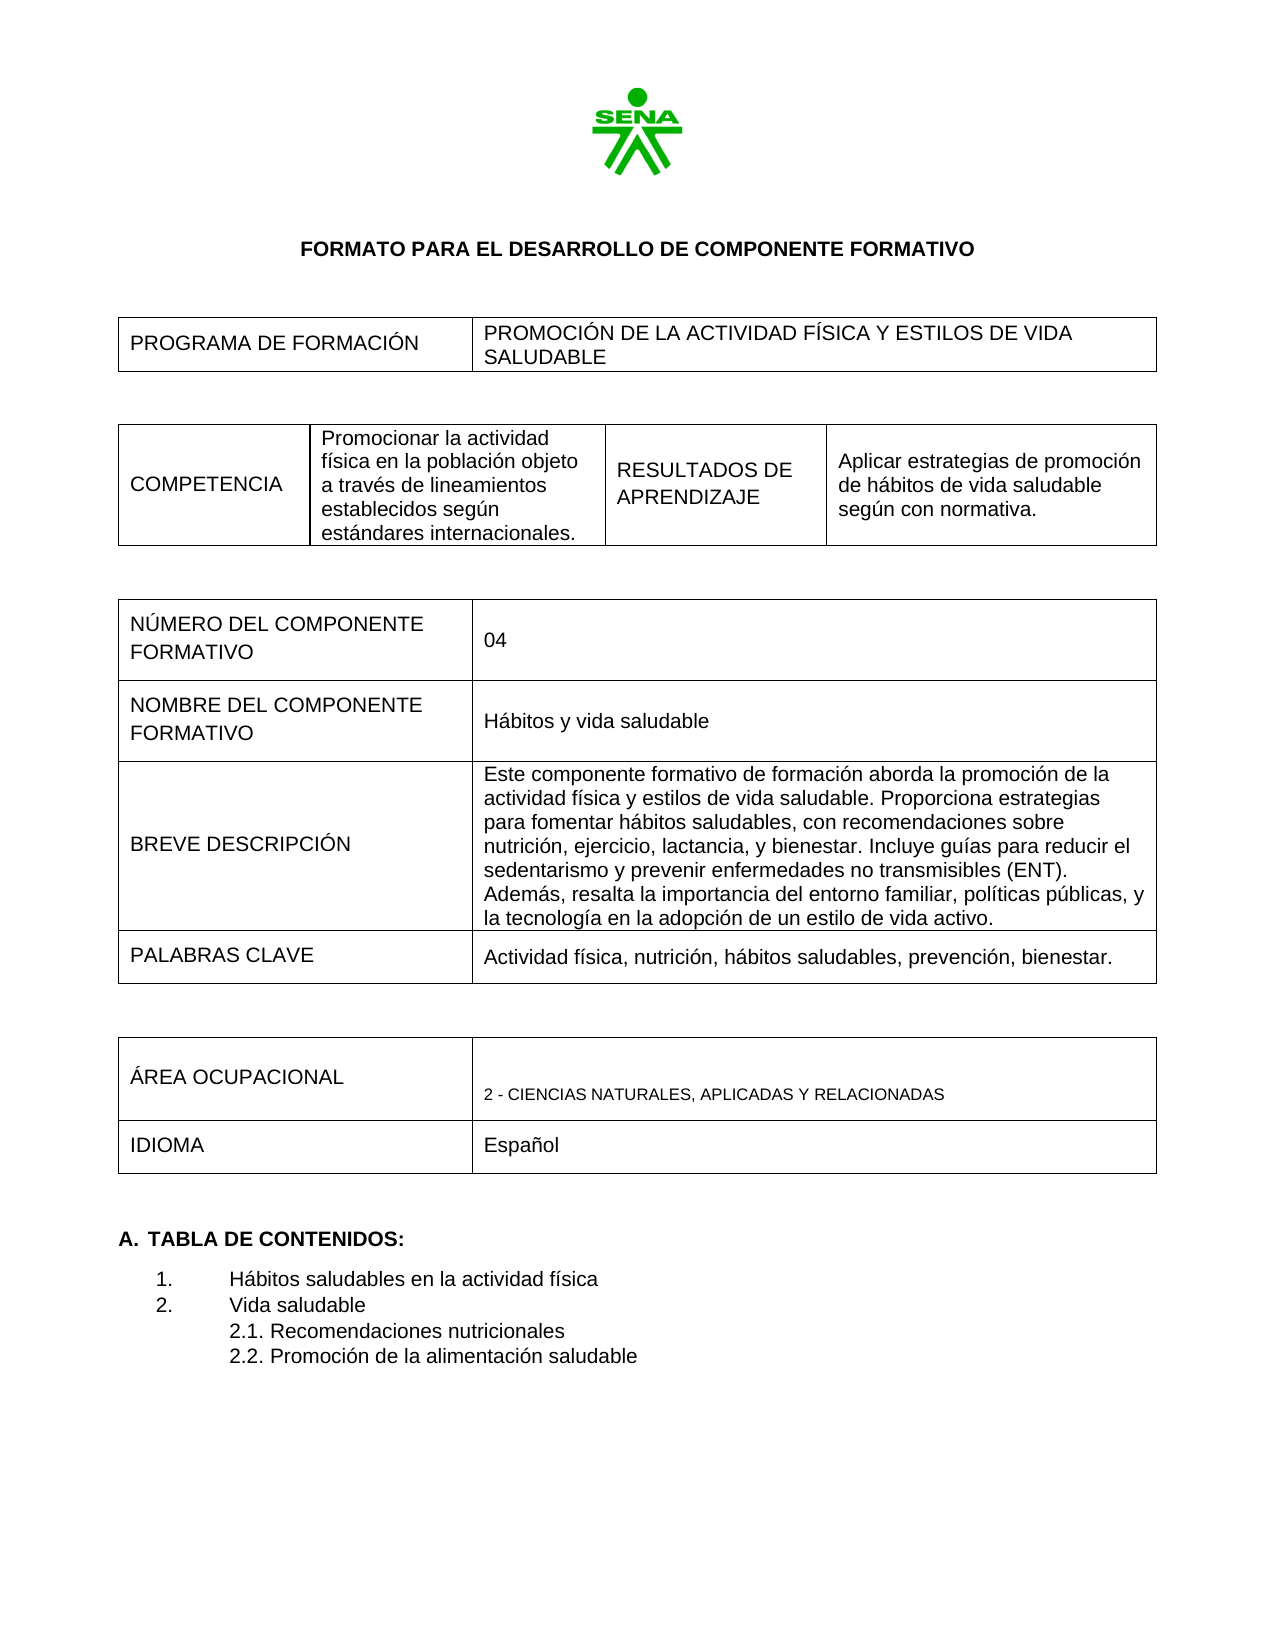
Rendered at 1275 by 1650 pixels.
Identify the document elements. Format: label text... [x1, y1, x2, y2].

table_header COMPETENCIA [119, 425, 309, 545]
table_cell PALABRAS CLAVE [119, 931, 472, 983]
table_header Aplicar estrategias de promoción de hábitos de vida saludable según con normativa. [827, 425, 1156, 545]
list Recomendaciones nutricionales [229, 1318, 1157, 1342]
list Promoción de la alimentación saludable [229, 1344, 1157, 1368]
table_cell Hábitos y vida saludable [473, 681, 1156, 761]
list Vida saludable [156, 1293, 1157, 1317]
table_header ÁREA OCUPACIONAL [119, 1038, 472, 1120]
table_header PROGRAMA DE FORMACIÓN [119, 318, 472, 371]
table_header 04 [473, 600, 1156, 680]
table_header PROMOCIÓN DE LA ACTIVIDAD FÍSICA Y ESTILOS DE VIDA SALUDABLE [473, 318, 1156, 371]
table_header RESULTADOS DE APRENDIZAJE [606, 425, 826, 545]
table_cell Español [473, 1121, 1156, 1173]
table_cell Actividad física, nutrición, hábitos saludables, prevención, bienestar. [473, 931, 1156, 983]
table_cell Este componente formativo de formación aborda la promoción de la actividad física y estilos de vida saludable. Proporciona estrategias para fomentar hábitos saludables, con recomendaciones sobre nutrición, ejercicio, lactancia, y bienestar. Incluye guías para reducir el sedentarismo y prevenir enfermedades no transmisibles (ENT). Además, resalta la importancia del entorno familiar, políticas públicas, y la tecnología en la adopción de un estilo de vida activo. [473, 762, 1156, 929]
picture [592, 87, 683, 176]
list TABLA DE CONTENIDOS: [118, 1227, 1157, 1251]
table_cell NOMBRE DEL COMPONENTE FORMATIVO [119, 681, 472, 761]
table_cell IDIOMA [119, 1121, 472, 1173]
table_header 2 - CIENCIAS NATURALES, APLICADAS Y RELACIONADAS [473, 1038, 1156, 1120]
table_header Promocionar la actividad física en la población objeto a través de lineamientos establecidos según estándares internacionales. [311, 425, 605, 545]
text FORMATO PARA EL DESARROLLO DE COMPONENTE FORMATIVO [118, 237, 1157, 261]
table_header NÚMERO DEL COMPONENTE FORMATIVO [119, 600, 472, 680]
table_cell BREVE DESCRIPCIÓN [119, 762, 472, 929]
list Hábitos saludables en la actividad física [156, 1267, 1157, 1291]
